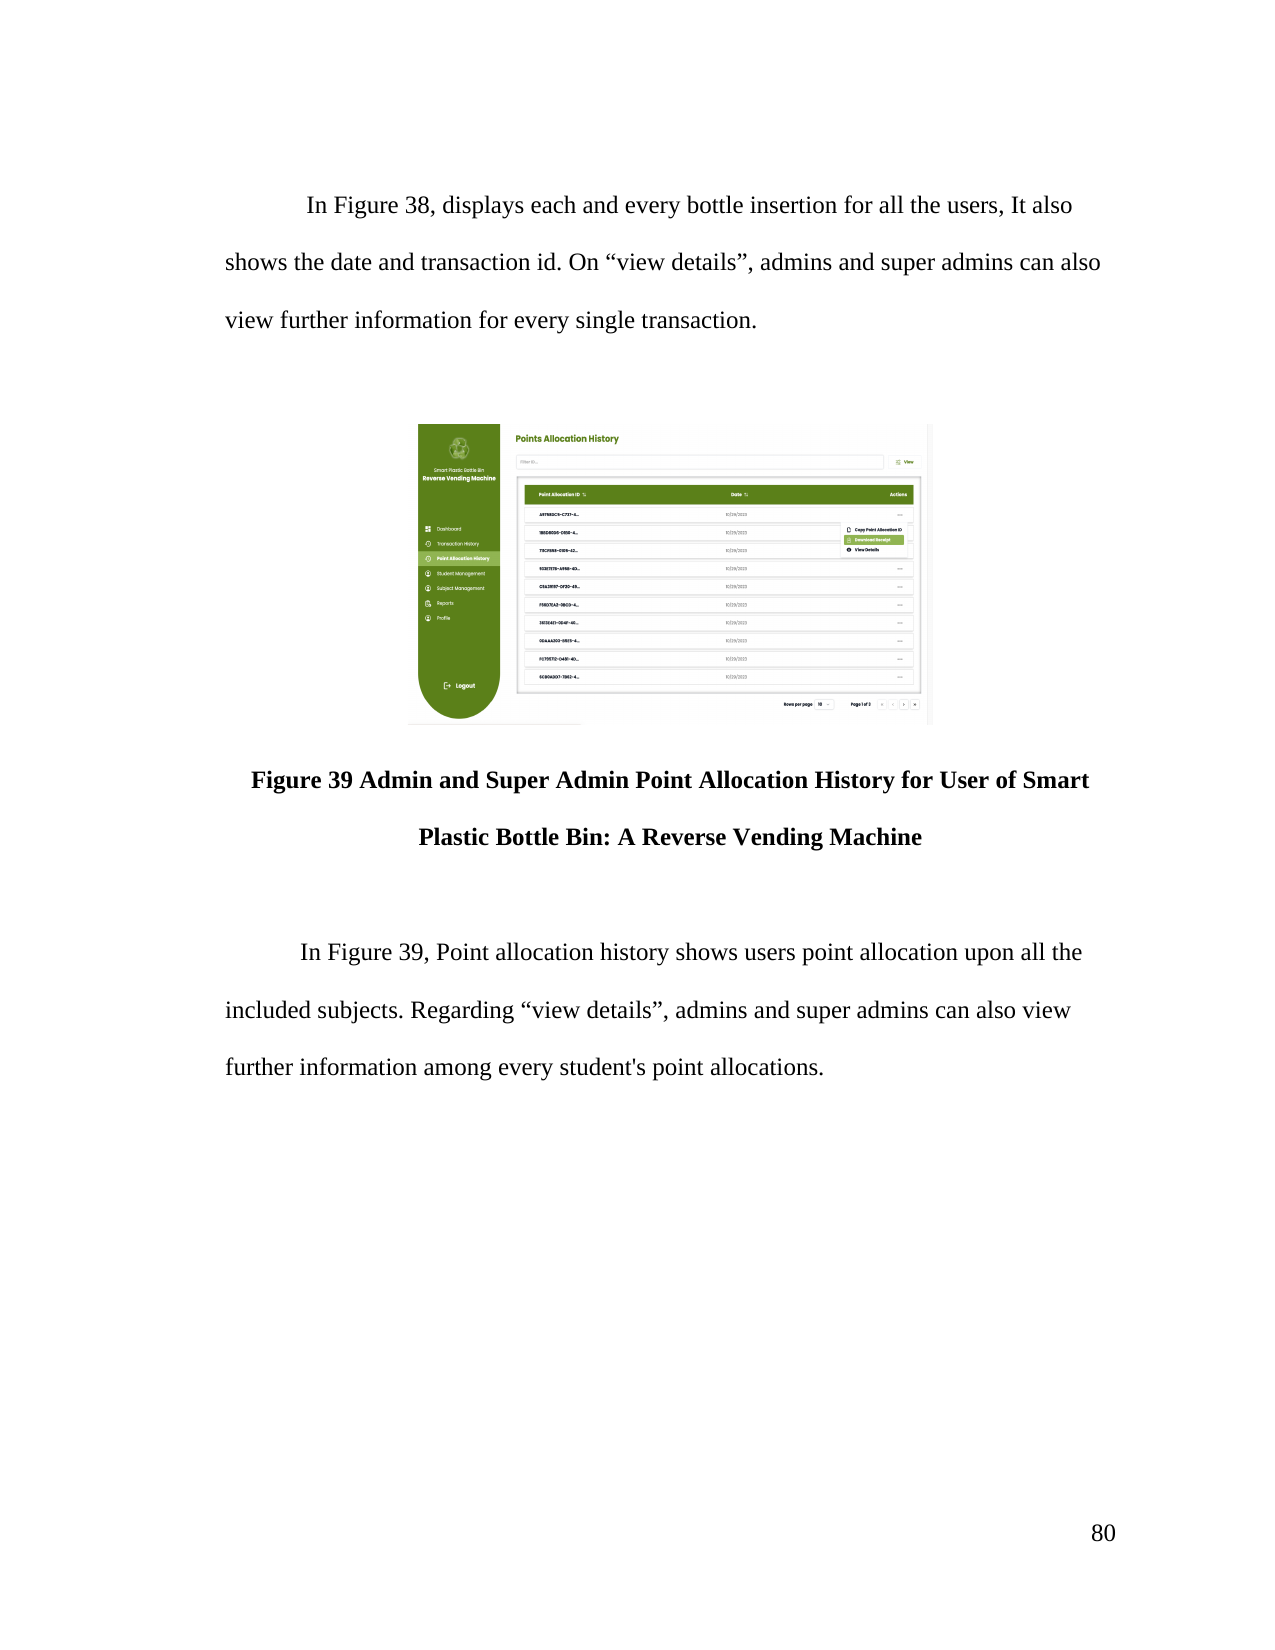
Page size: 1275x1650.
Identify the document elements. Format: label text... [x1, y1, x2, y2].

picture [407, 424, 933, 725]
text In Figure 38, displays each and every bottle insertion for all the users, It also shows the date and transaction id. On “view details”, admins and super admins can also view further information for every single transaction. [225, 190, 1116, 334]
text In Figure 39, Point allocation history shows users point allocation upon all the included subjects. Regarding “view details”, admins and super admins can also view further information among every student's point allocations. [225, 937, 1116, 1081]
text Figure 39 Admin and Super Admin Point Allocation History for User of Smart Plastic Bottle Bin: A Reverse Vending Machine [225, 765, 1116, 851]
